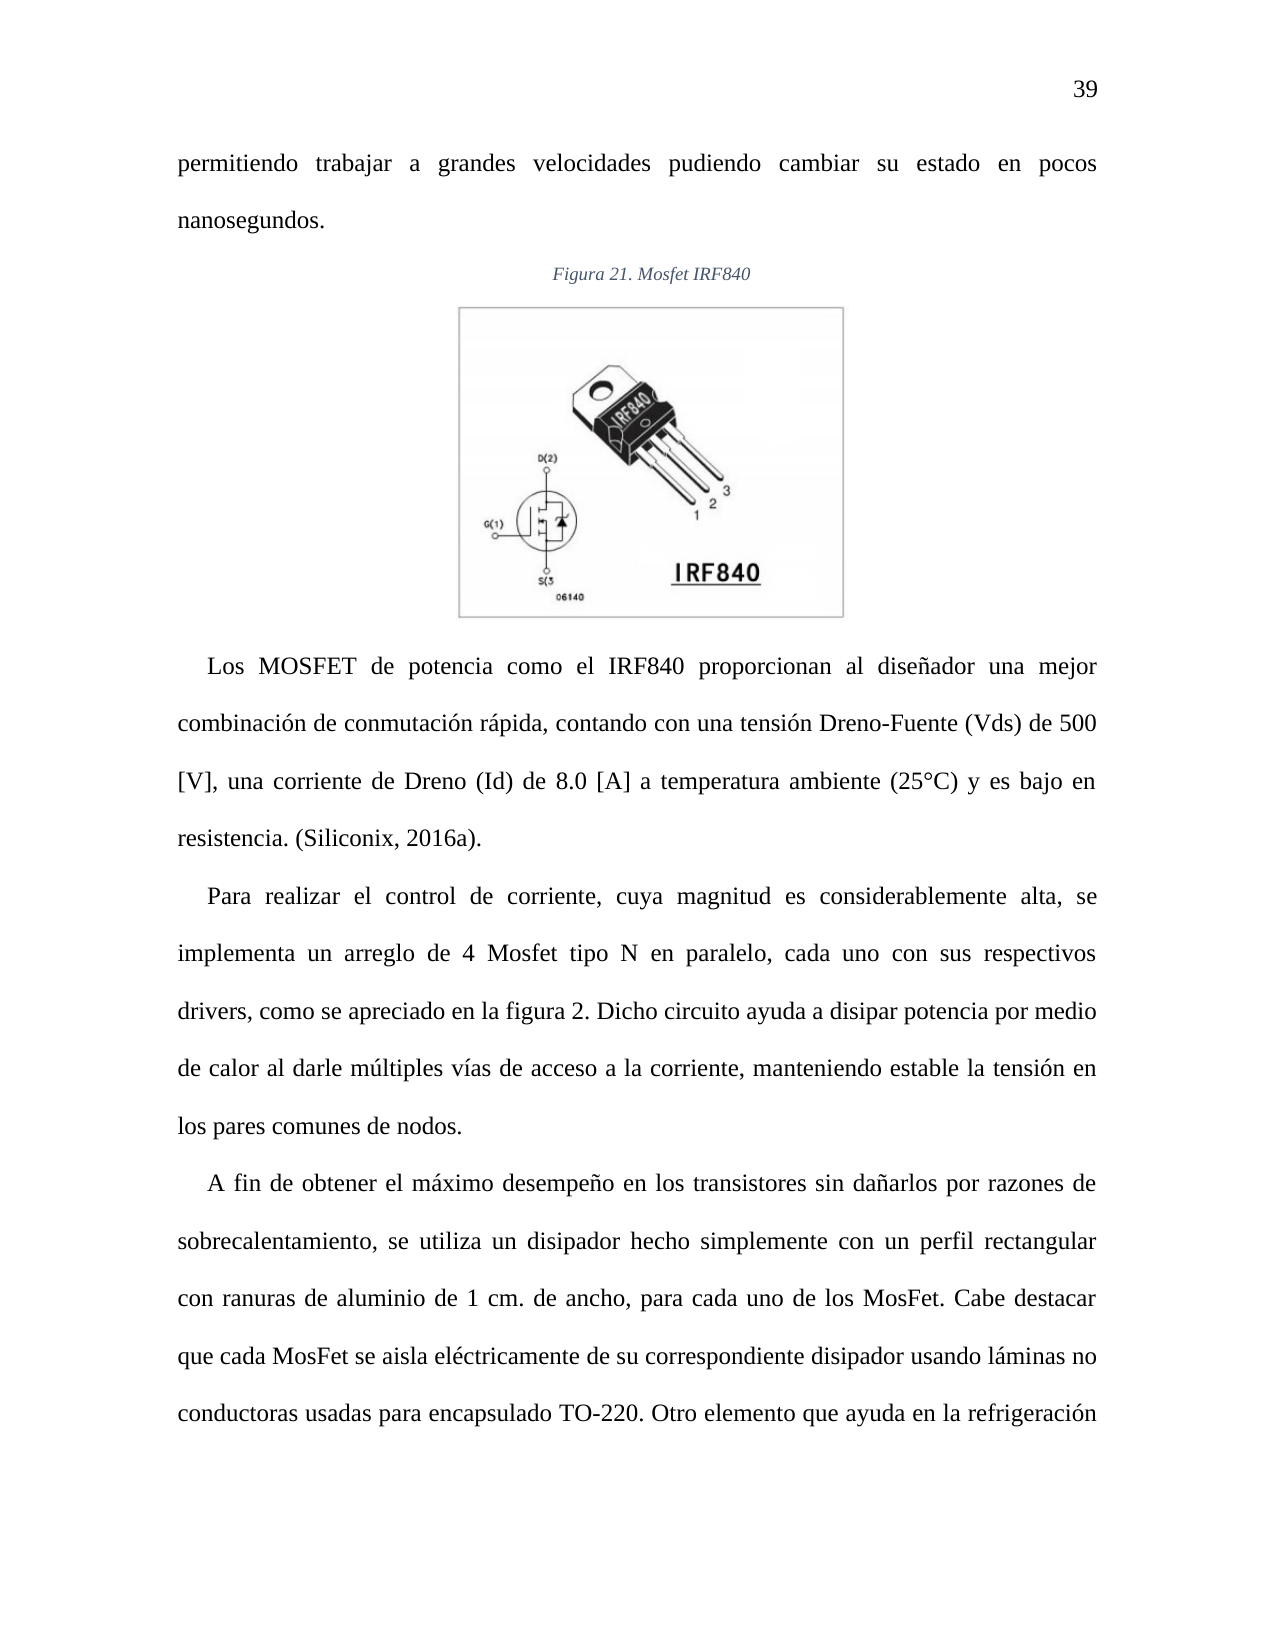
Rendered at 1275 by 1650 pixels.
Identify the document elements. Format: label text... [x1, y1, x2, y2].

text Figura 21. Mosfet IRF840 [177, 263, 1098, 284]
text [177, 148, 1098, 234]
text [177, 1168, 1098, 1427]
text Los MOSFET de potencia como el IRF840 proporcionan al diseñador una mejor combinación de conmutación rápida, contando con una tensión Dreno-Fuente (Vds) de 500 [V], una corriente de Dreno (Id) de 8.0 [A] a temperatura ambiente (25°C) y es bajo en resistencia. (Siliconix, 2016a). [177, 651, 1098, 852]
text Para realizar el control de corriente, cuya magnitud es considerablemente alta, se implementa un arreglo de 4 Mosfet tipo N en paralelo, cada uno con sus respectivos drivers, como se apreciado en la figura 2. Dicho circuito ayuda a disipar potencia por medio de calor al darle múltiples vías de acceso a la corriente, manteniendo estable la tensión en los pares comunes de nodos. [177, 881, 1098, 1140]
picture [455, 305, 849, 623]
